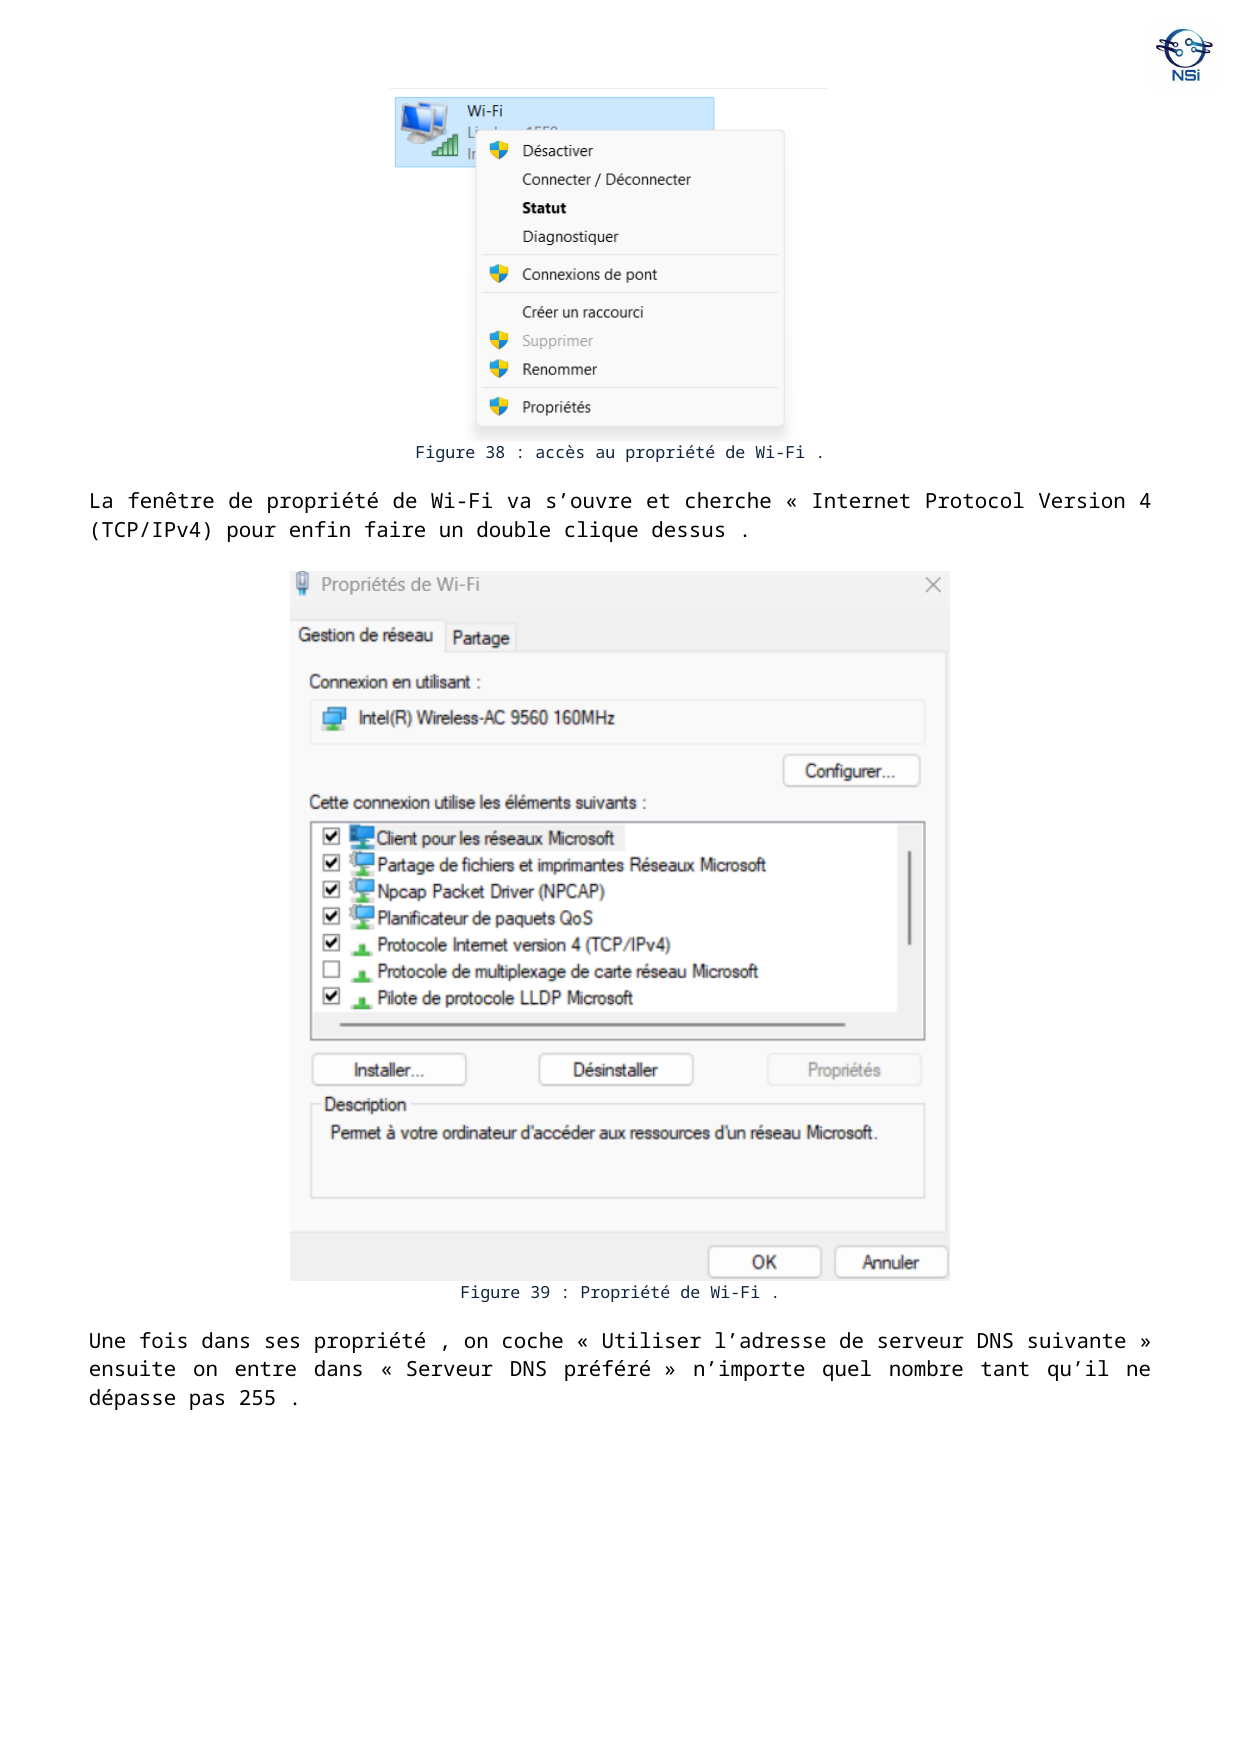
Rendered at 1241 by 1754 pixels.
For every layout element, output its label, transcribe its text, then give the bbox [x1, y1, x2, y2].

picture [1147, 18, 1220, 92]
picture [389, 88, 828, 442]
picture [290, 571, 951, 1281]
text Figure 38 : accès au propriété de Wi-Fi . [89, 441, 1152, 464]
text Une fois dans ses propriété , on coche « Utiliser l’adresse de serveur DNS suivante » ensuite on entre dans « Serveur DNS préféré » n’importe quel nombre tant qu’il ne dépasse pas 255 . [89, 1326, 1152, 1411]
text Figure 39 : Propriété de Wi-Fi . [89, 1281, 1152, 1303]
text La fenêtre de propriété de Wi-Fi va s’ouvre et cherche « Internet Protocol Version 4 (TCP/IPv4) pour enfin faire un double clique dessus . [89, 487, 1152, 543]
